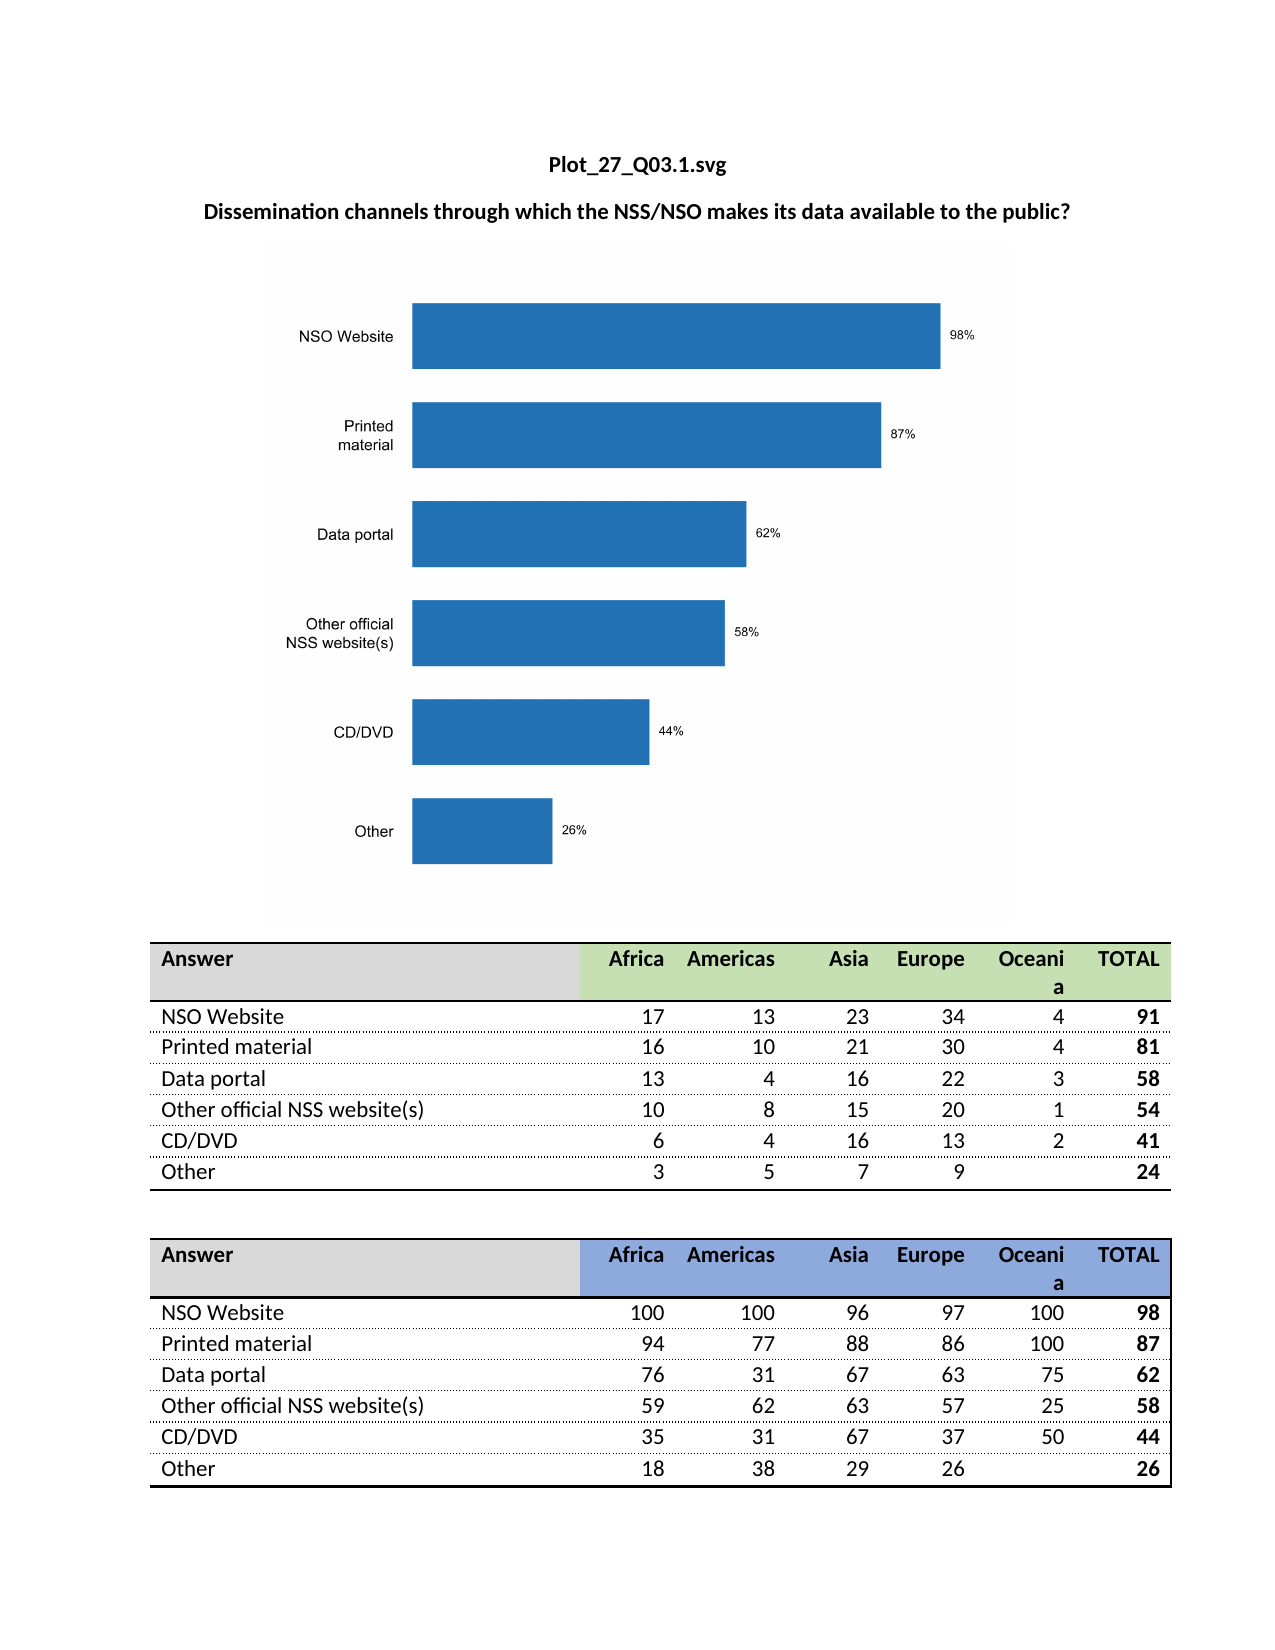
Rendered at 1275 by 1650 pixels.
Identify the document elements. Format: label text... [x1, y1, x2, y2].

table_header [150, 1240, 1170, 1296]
text Dissemination channels through which the NSS/NSO makes its data available to the public? [150, 197, 1125, 225]
text Plot_27_Q03.1.svg [150, 150, 1125, 178]
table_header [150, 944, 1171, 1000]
picture [262, 243, 1013, 924]
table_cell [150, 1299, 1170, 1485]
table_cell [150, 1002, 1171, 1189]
